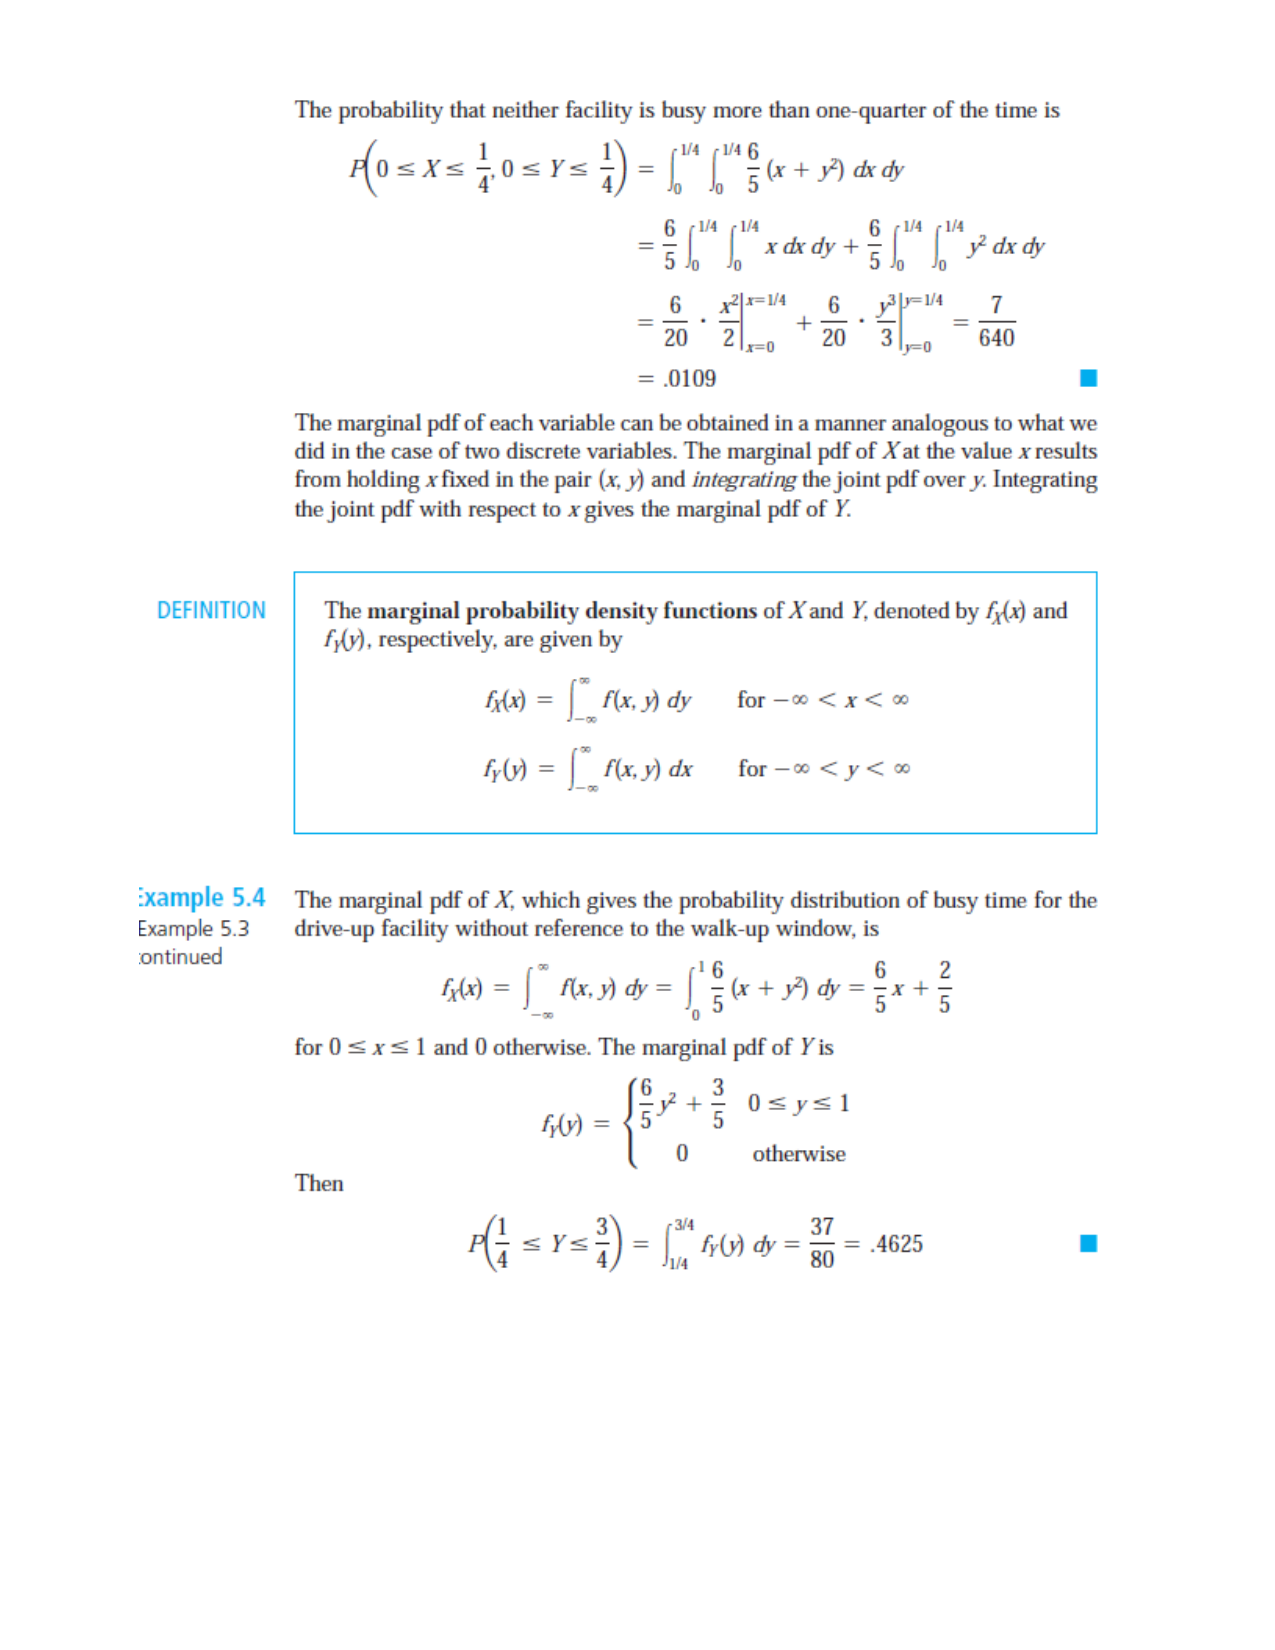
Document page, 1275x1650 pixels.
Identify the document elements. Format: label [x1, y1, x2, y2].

picture [139, 75, 1137, 1293]
